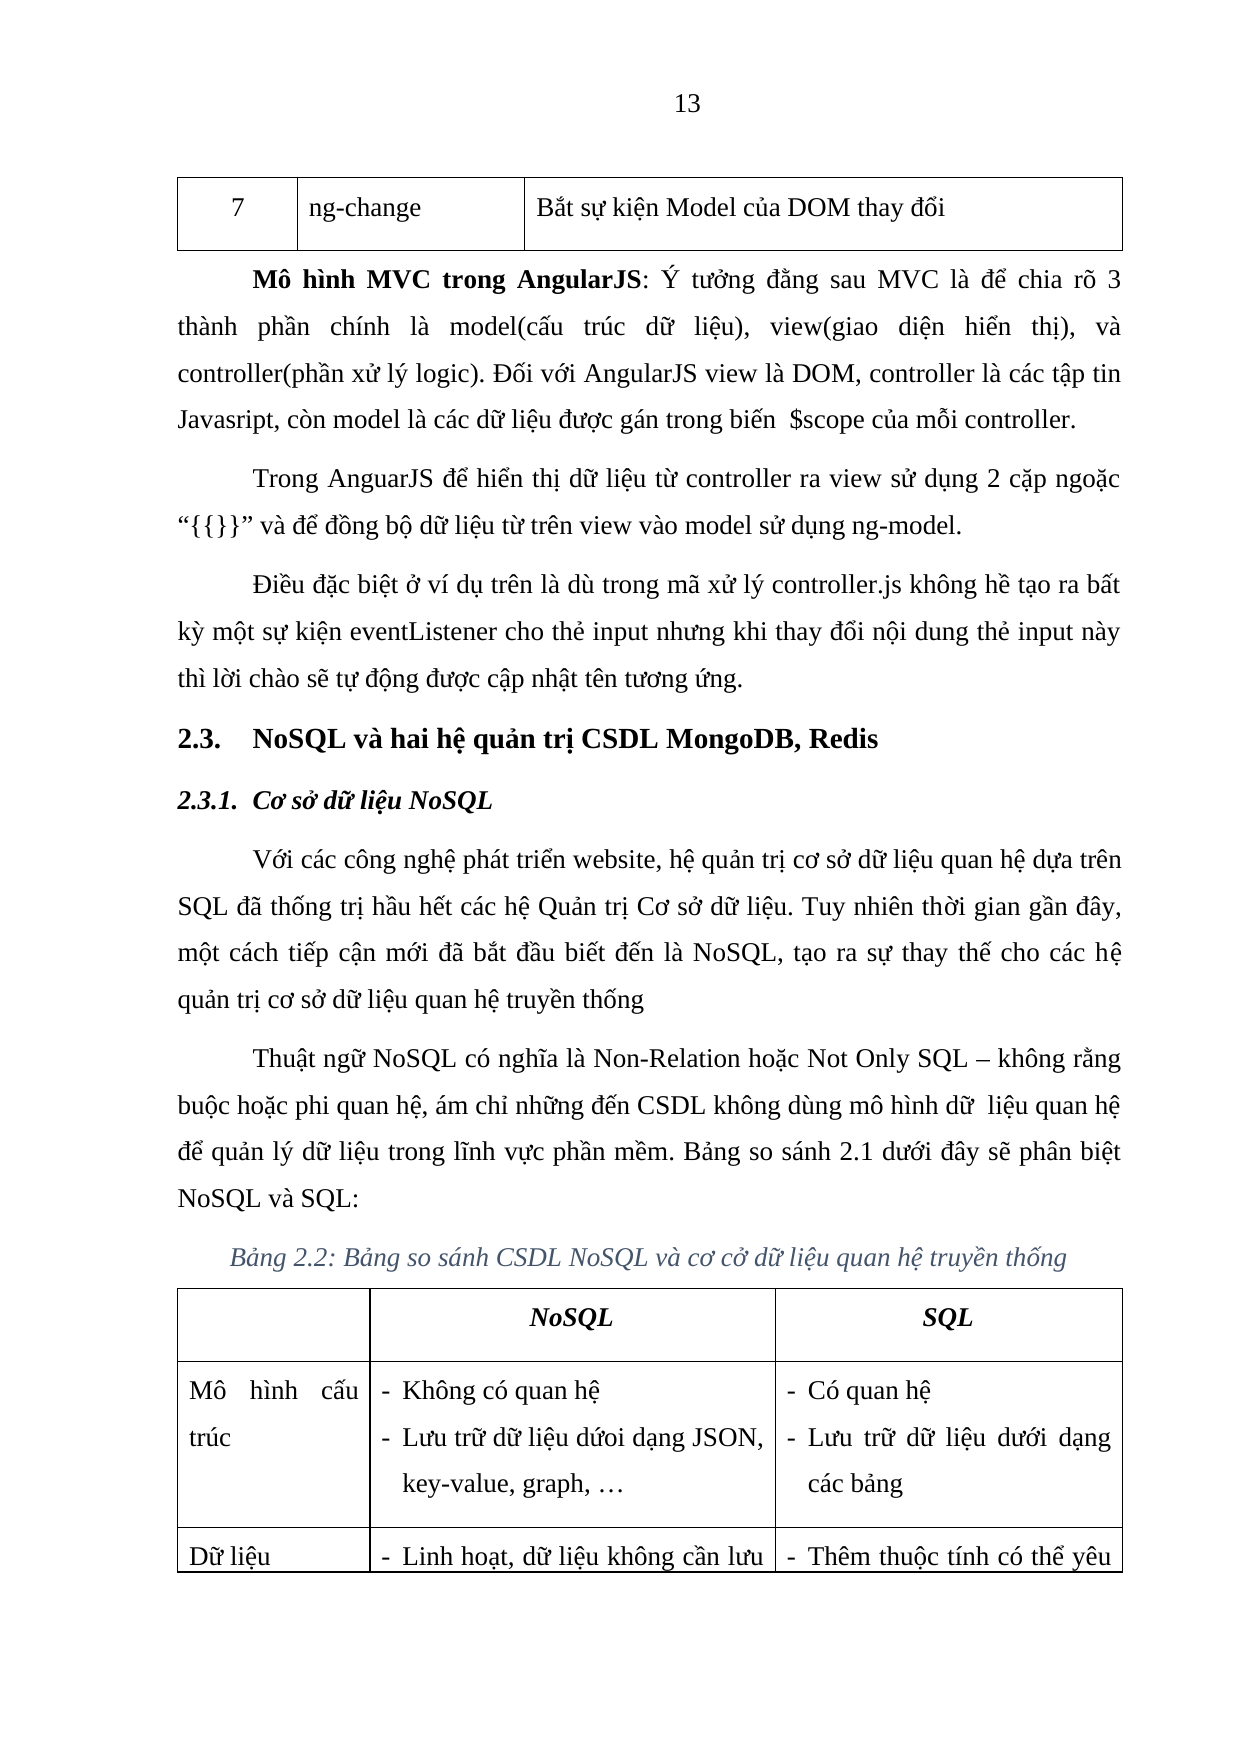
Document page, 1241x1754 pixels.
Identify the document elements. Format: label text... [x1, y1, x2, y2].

table_cell Có quan hệ Lưu trữ dữ liệu dưới dạng các bảng [776, 1362, 1122, 1527]
table_cell Dữ liệu [178, 1528, 369, 1571]
text Mô hình MVC trong AngularJS: Ý tưởng đằng sau MVC là để chia rõ 3 thành phần chính là model(cấu trúc dữ liệu), view(giao diện hiển thị), và controller(phần xử lý logic). Đối với AngularJS view là DOM, controller là các tập tin Javasript, còn model là các dữ liệu được gán trong biến $scope của mỗi controller. [177, 263, 1122, 434]
table_cell Bắt sự kiện Model của DOM thay đổi [525, 178, 1122, 250]
subtitle NoSQL và hai hệ quản trị CSDL MongoDB, Redis [177, 721, 1122, 754]
table_cell ng-change [298, 178, 524, 250]
table_header [178, 1289, 369, 1361]
table_header SQL [776, 1289, 1122, 1361]
text Trong AnguarJS để hiển thị dữ liệu từ controller ra view sử dụng 2 cặp ngoặc “{{}}” và để đồng bộ dữ liệu từ trên view vào model sử dụng ng-model. [177, 463, 1122, 540]
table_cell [371, 1528, 775, 1571]
text Điều đặc biệt ở ví dụ trên là dù trong mã xử lý controller.js không hề tạo ra bất kỳ một sự kiện eventListener cho thẻ input nhưng khi thay đổi nội dung thẻ input này thì lời chào sẽ tự động được cập nhật tên tương ứng. [177, 568, 1122, 693]
table_cell Không có quan hệ Lưu trữ dữ liệu dứoi dạng JSON, key-value, graph, … [371, 1362, 775, 1527]
table_cell Mô hình cấu trúc [178, 1362, 369, 1527]
text Với các công nghệ phát triển website, hệ quản trị cơ sở dữ liệu quan hệ dựa trên SQL đã thống trị hầu hết các hệ Quản trị Cơ sở dữ liệu. Tuy nhiên thời gian gần đây, một cách tiếp cận mới đã bắt đầu biết đến là NoSQL, tạo ra sự thay thế cho các hệ quản trị cơ sở dữ liệu quan hệ truyền thống [177, 843, 1122, 1014]
text Thuật ngữ NoSQL có nghĩa là Non-Relation hoặc Not Only SQL – không rằng buộc hoặc phi quan hệ, ám chỉ những đến CSDL không dùng mô hình dữ liệu quan hệ để quản lý dữ liệu trong lĩnh vực phần mềm. Bảng so sánh 2.1 dưới đây sẽ phân biệt NoSQL và SQL: [177, 1042, 1122, 1213]
subtitle Cơ sở dữ liệu NoSQL [177, 784, 1122, 815]
table_header NoSQL [371, 1289, 775, 1361]
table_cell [776, 1528, 1122, 1571]
table_cell 7 [178, 178, 297, 250]
